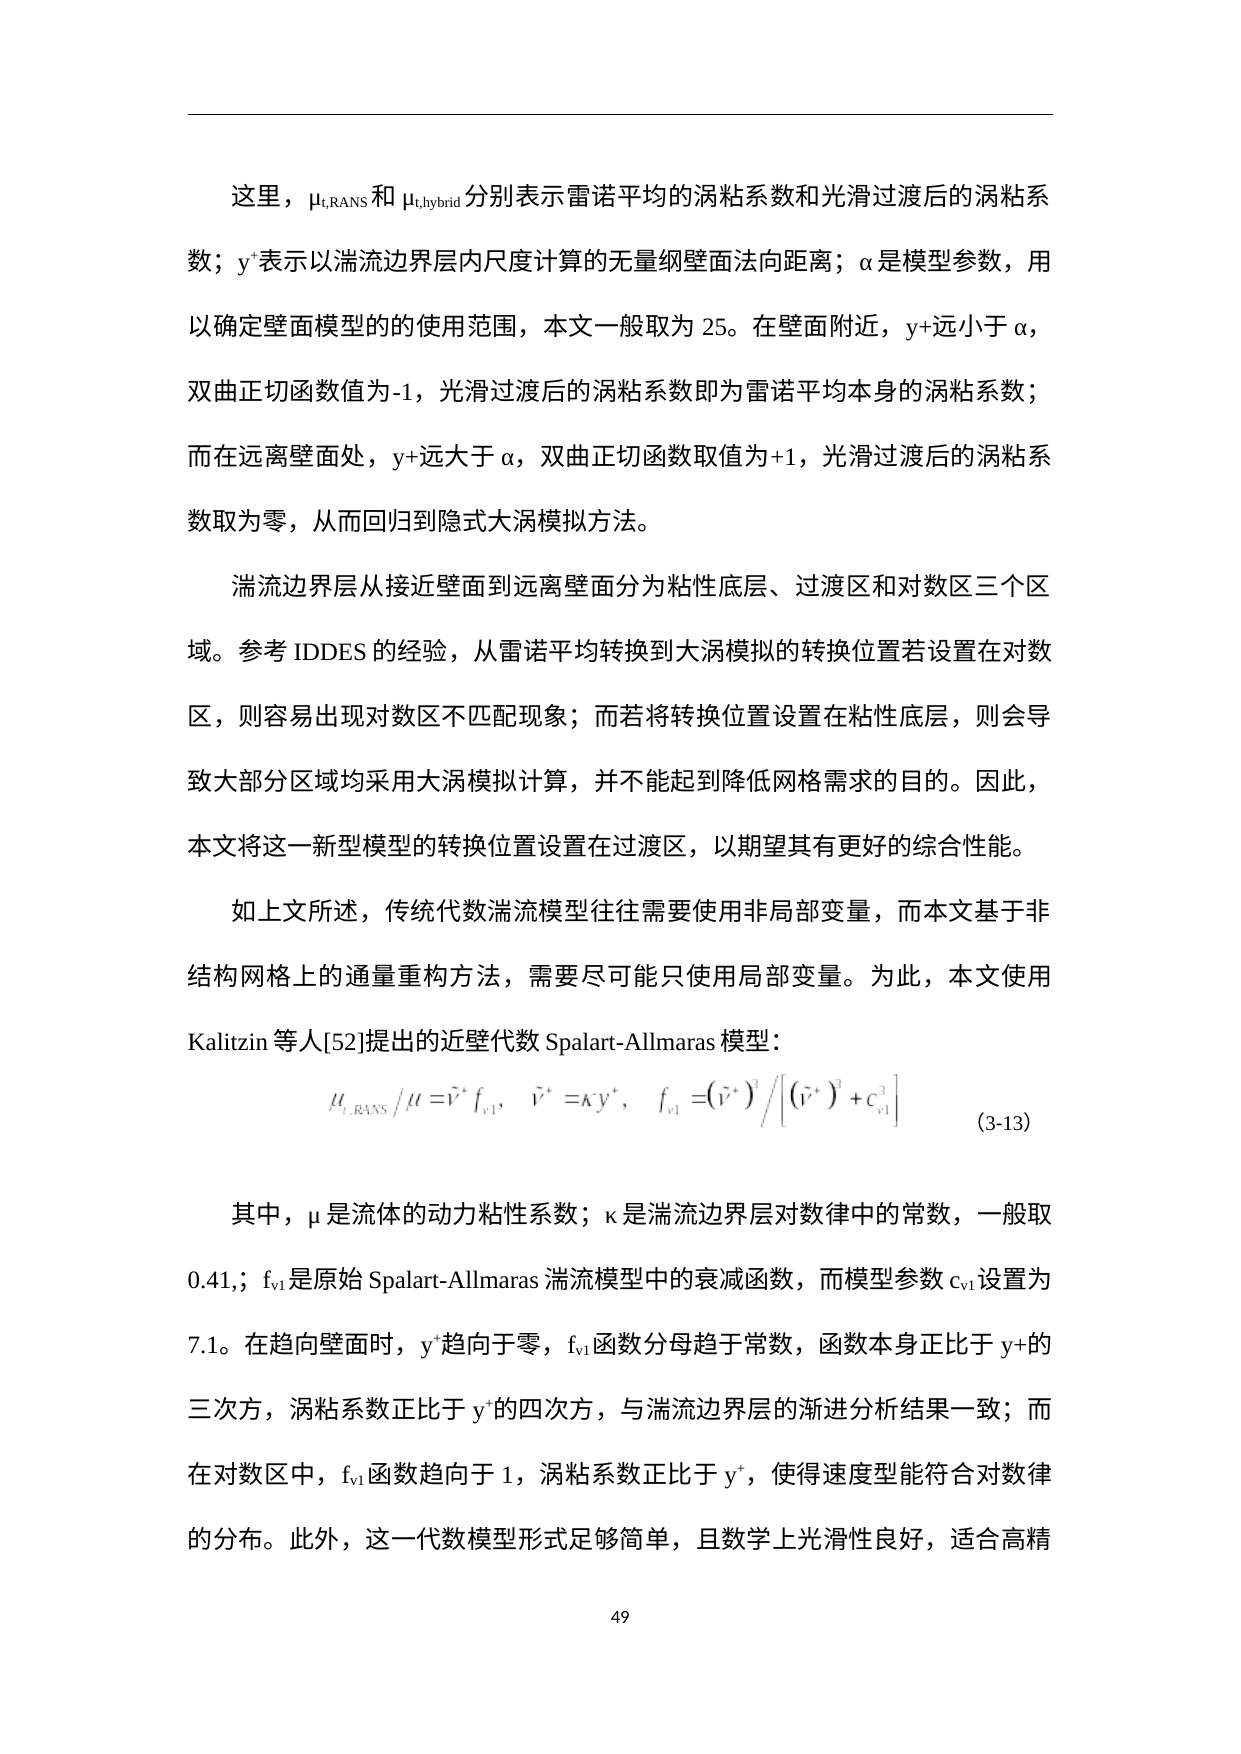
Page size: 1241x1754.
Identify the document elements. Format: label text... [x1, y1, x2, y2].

text （3-13） [187, 1072, 1053, 1137]
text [187, 1180, 1053, 1570]
text 如上文所述，传统代数湍流模型往往需要使用非局部变量，而本文基于非结构网格上的通量重构方法，需要尽可能只使用局部变量。为此，本文使用Kalitzin等人[52]提出的近壁代数Spalart-Allmaras模型： [187, 877, 1053, 1072]
text 湍流边界层从接近壁面到远离壁面分为粘性底层、过渡区和对数区三个区域。参考IDDES的经验，从雷诺平均转换到大涡模拟的转换位置若设置在对数区，则容易出现对数区不匹配现象；而若将转换位置设置在粘性底层，则会导致大部分区域均采用大涡模拟计算，并不能起到降低网格需求的目的。因此，本文将这一新型模型的转换位置设置在过渡区，以期望其有更好的综合性能。 [187, 552, 1053, 877]
text 这里，μt,RANS和μt,hybrid分别表示雷诺平均的涡粘系数和光滑过渡后的涡粘系数；y+表示以湍流边界层内尺度计算的无量纲壁面法向距离；α是模型参数，用以确定壁面模型的的使用范围，本文一般取为25。在壁面附近，y+远小于α，双曲正切函数值为-1，光滑过渡后的涡粘系数即为雷诺平均本身的涡粘系数；而在远离壁面处，y+远大于α，双曲正切函数取值为+1，光滑过渡后的涡粘系数取为零，从而回归到隐式大涡模拟方法。 [187, 162, 1053, 552]
